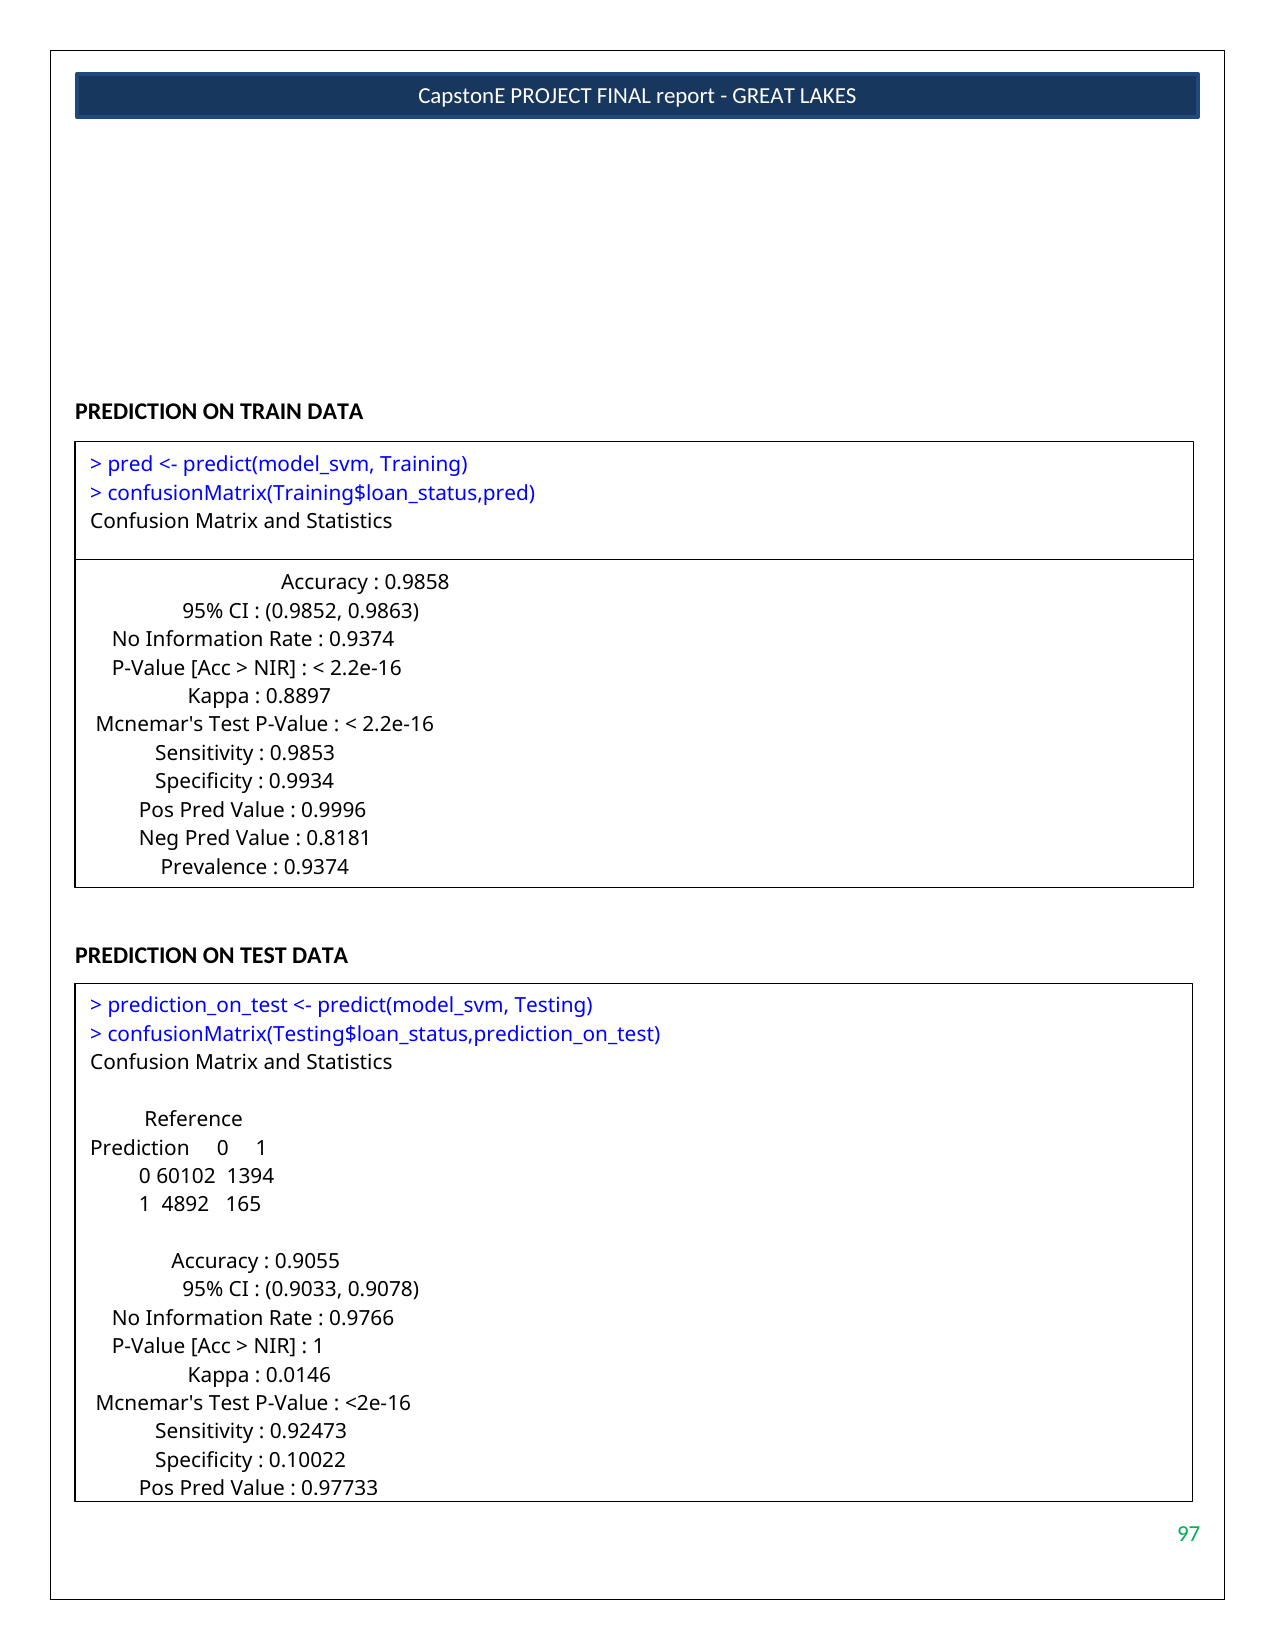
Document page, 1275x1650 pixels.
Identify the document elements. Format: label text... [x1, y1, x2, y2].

text PREDICTION ON TRAIN DATA [75, 396, 1200, 425]
text PREDICTION ON TEST DATA [75, 941, 1200, 970]
